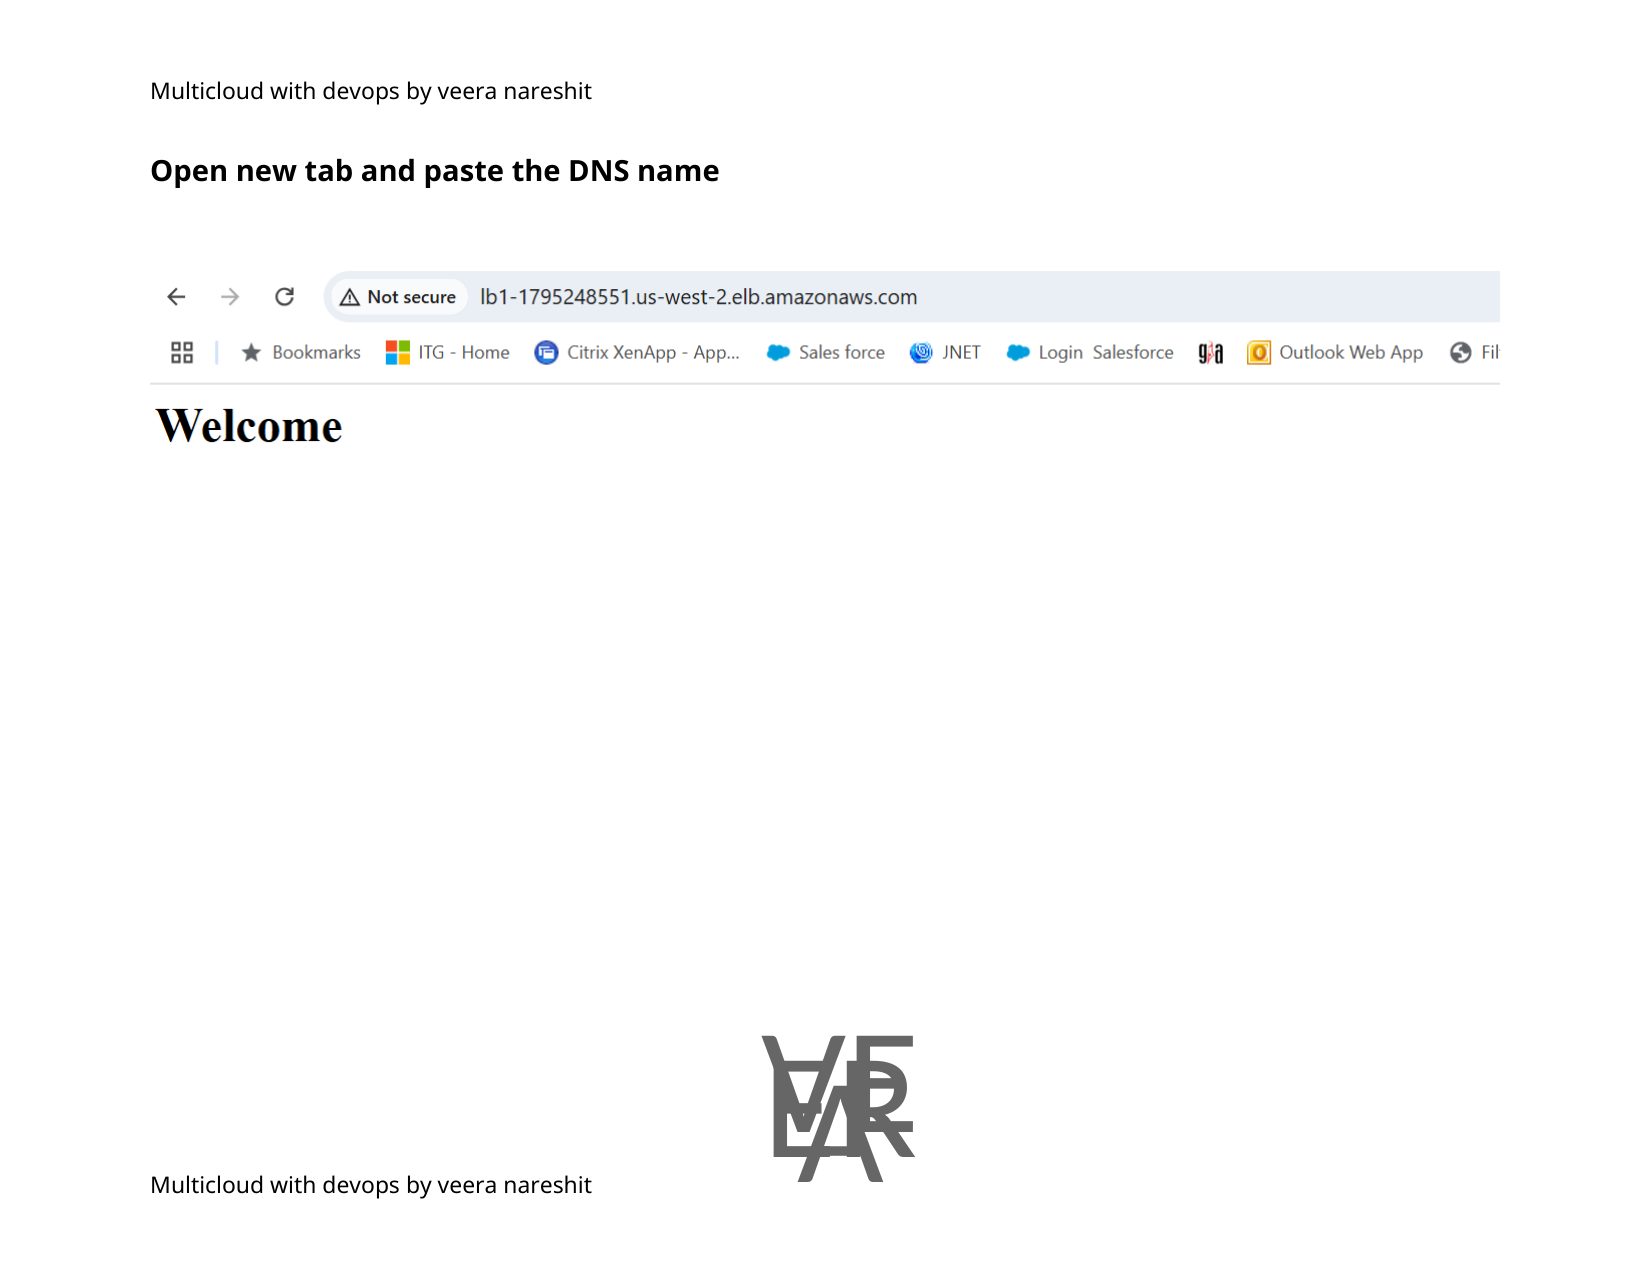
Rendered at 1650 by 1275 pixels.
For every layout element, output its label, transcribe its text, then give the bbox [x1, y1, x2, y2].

text Open new tab and paste the DNS name [150, 150, 1500, 190]
picture [150, 268, 1500, 747]
